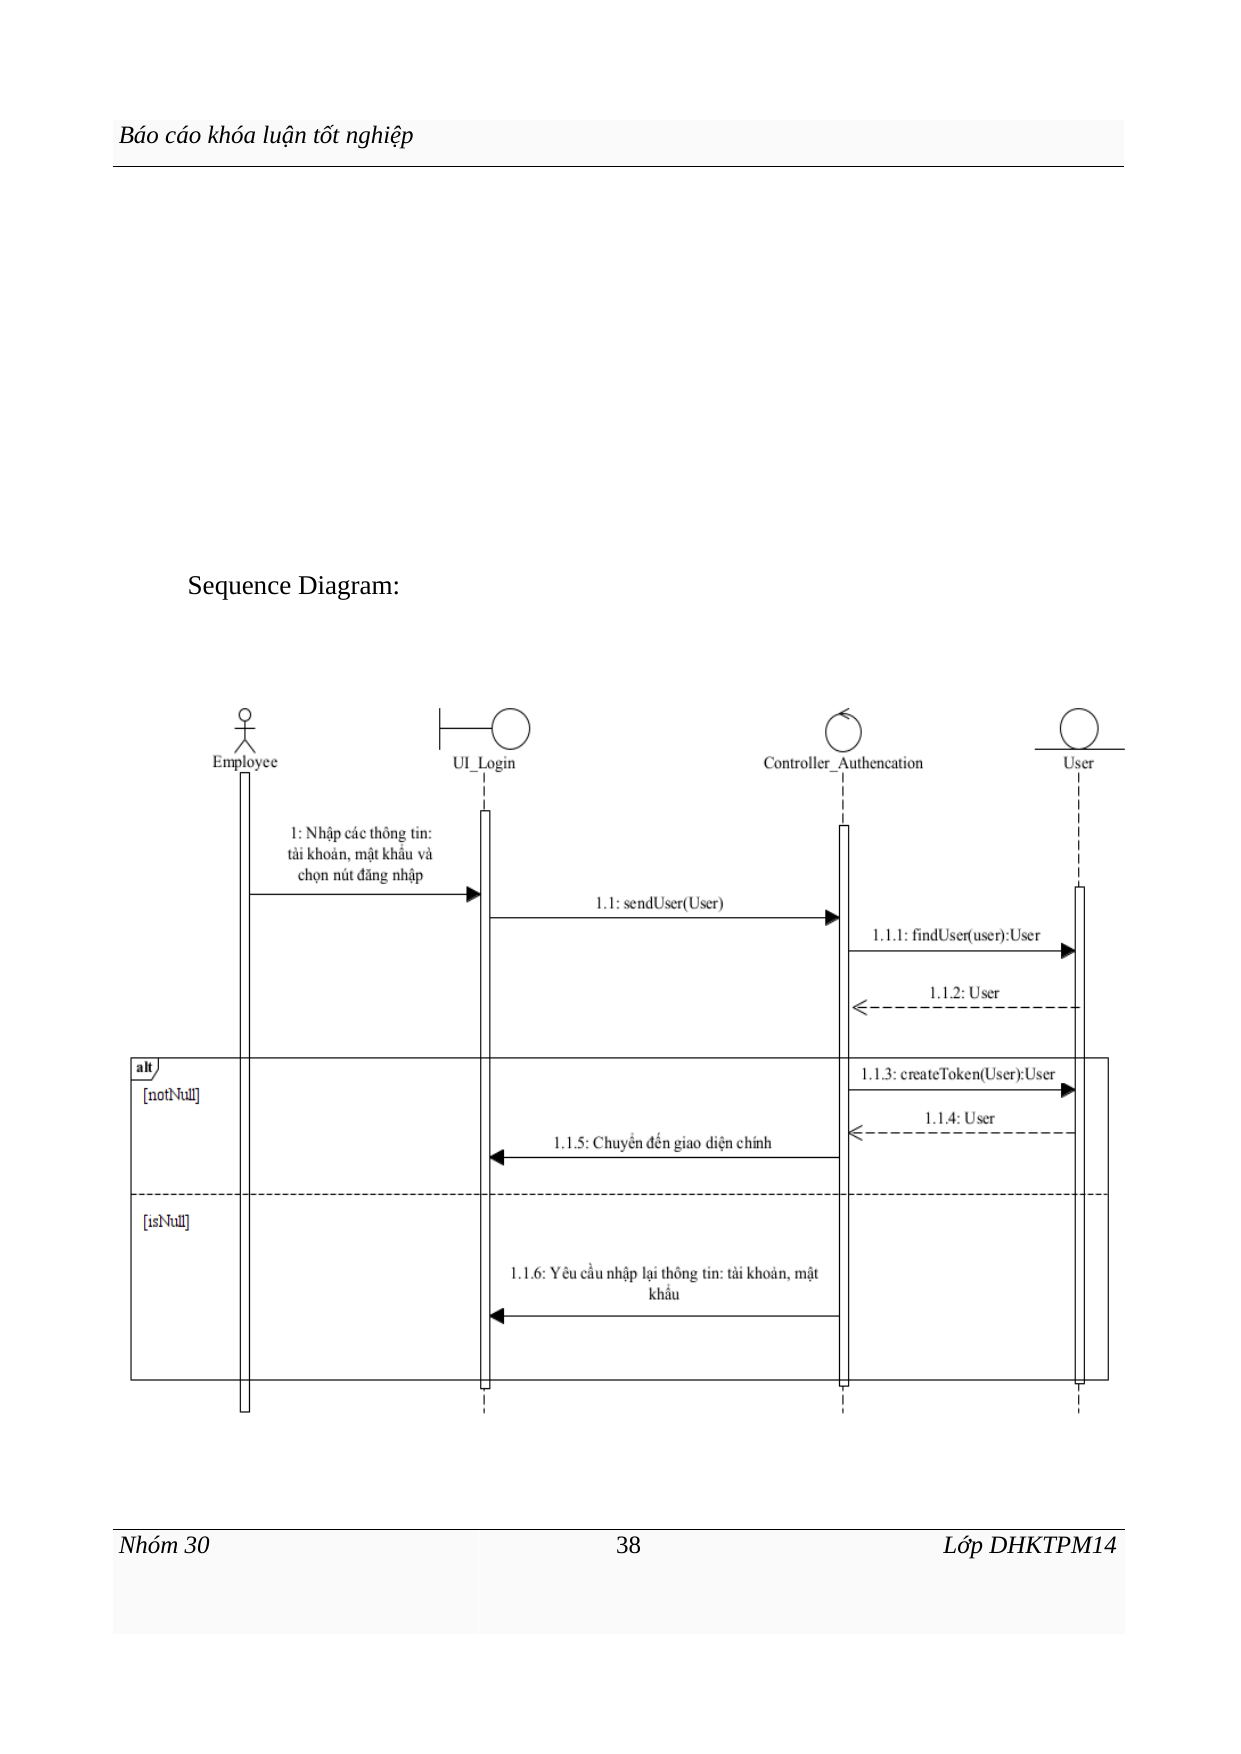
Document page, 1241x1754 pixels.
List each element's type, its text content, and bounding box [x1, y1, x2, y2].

table_header [113, 663, 1128, 1469]
picture [118, 691, 1128, 1425]
text Sequence Diagram: [112, 569, 1128, 600]
